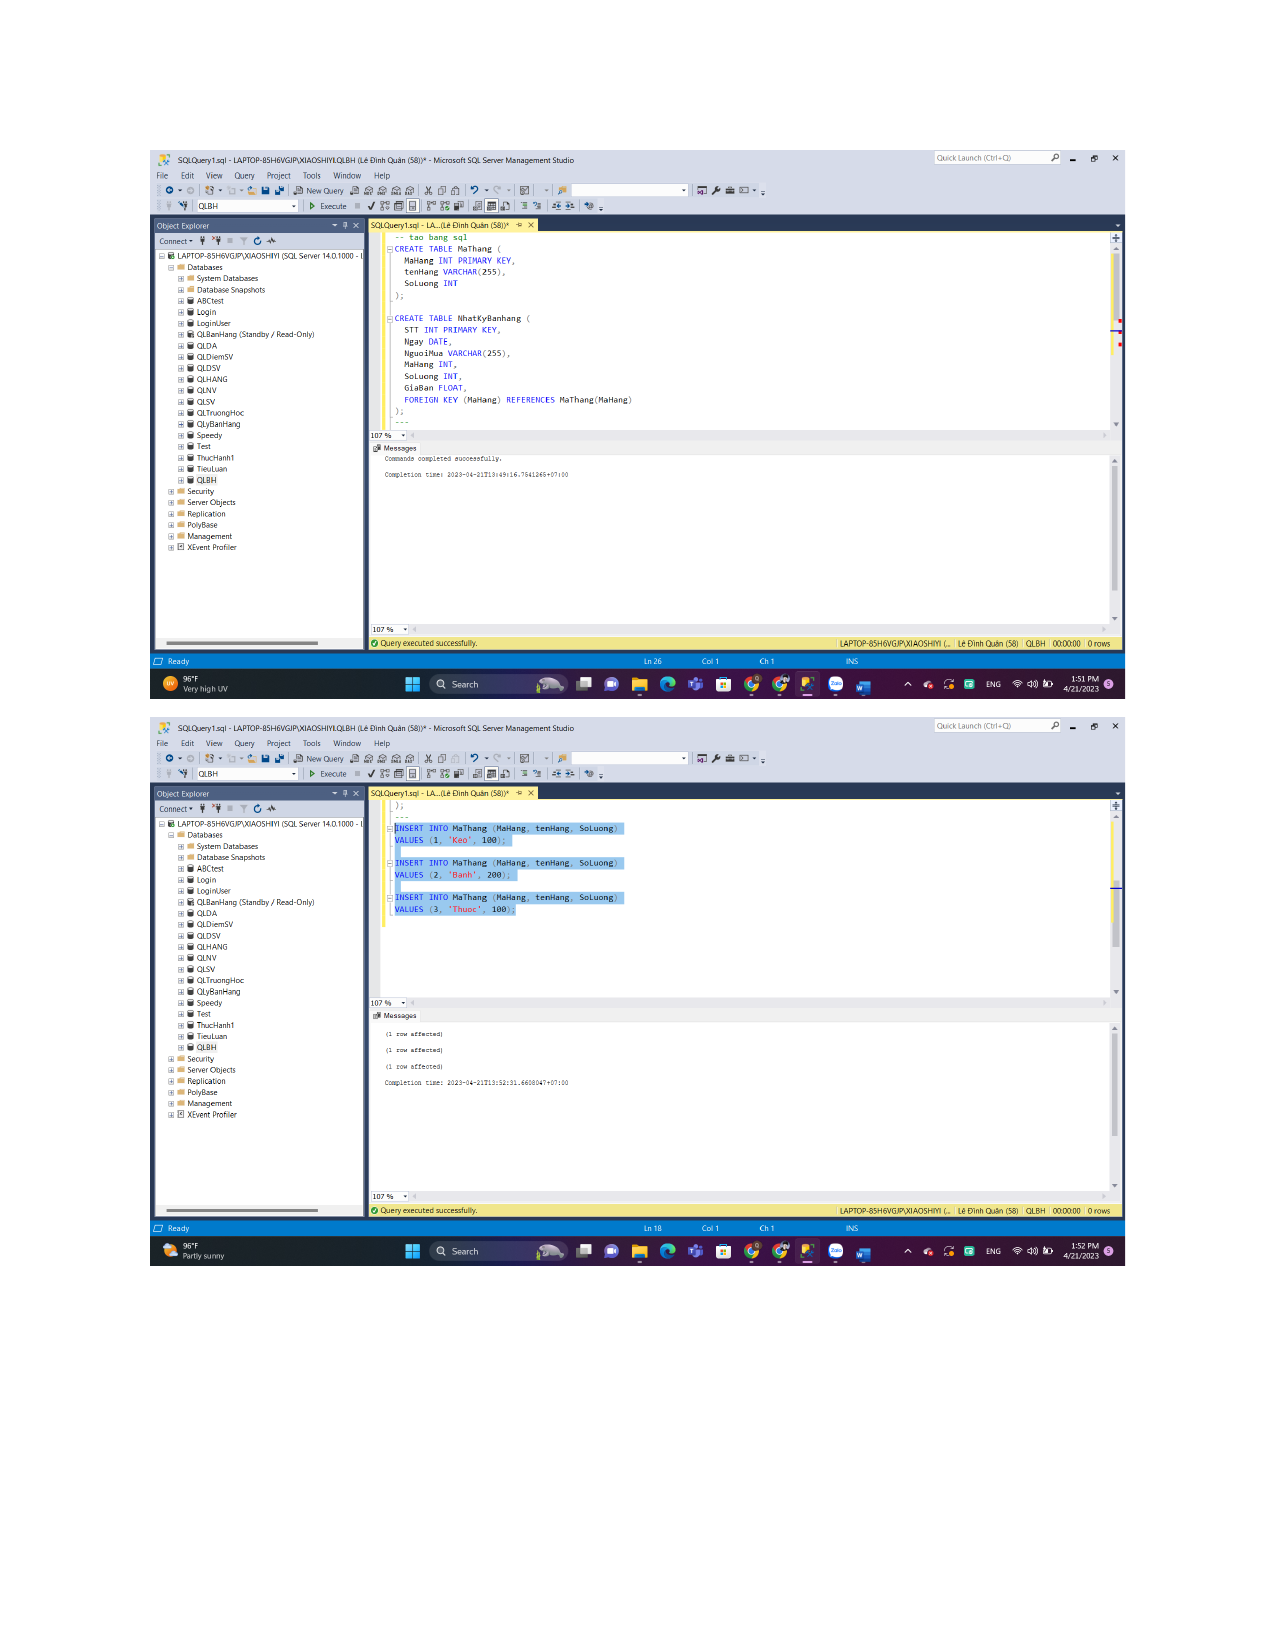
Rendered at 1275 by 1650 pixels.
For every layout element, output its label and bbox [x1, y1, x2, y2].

picture [150, 150, 1125, 699]
picture [150, 717, 1125, 1266]
